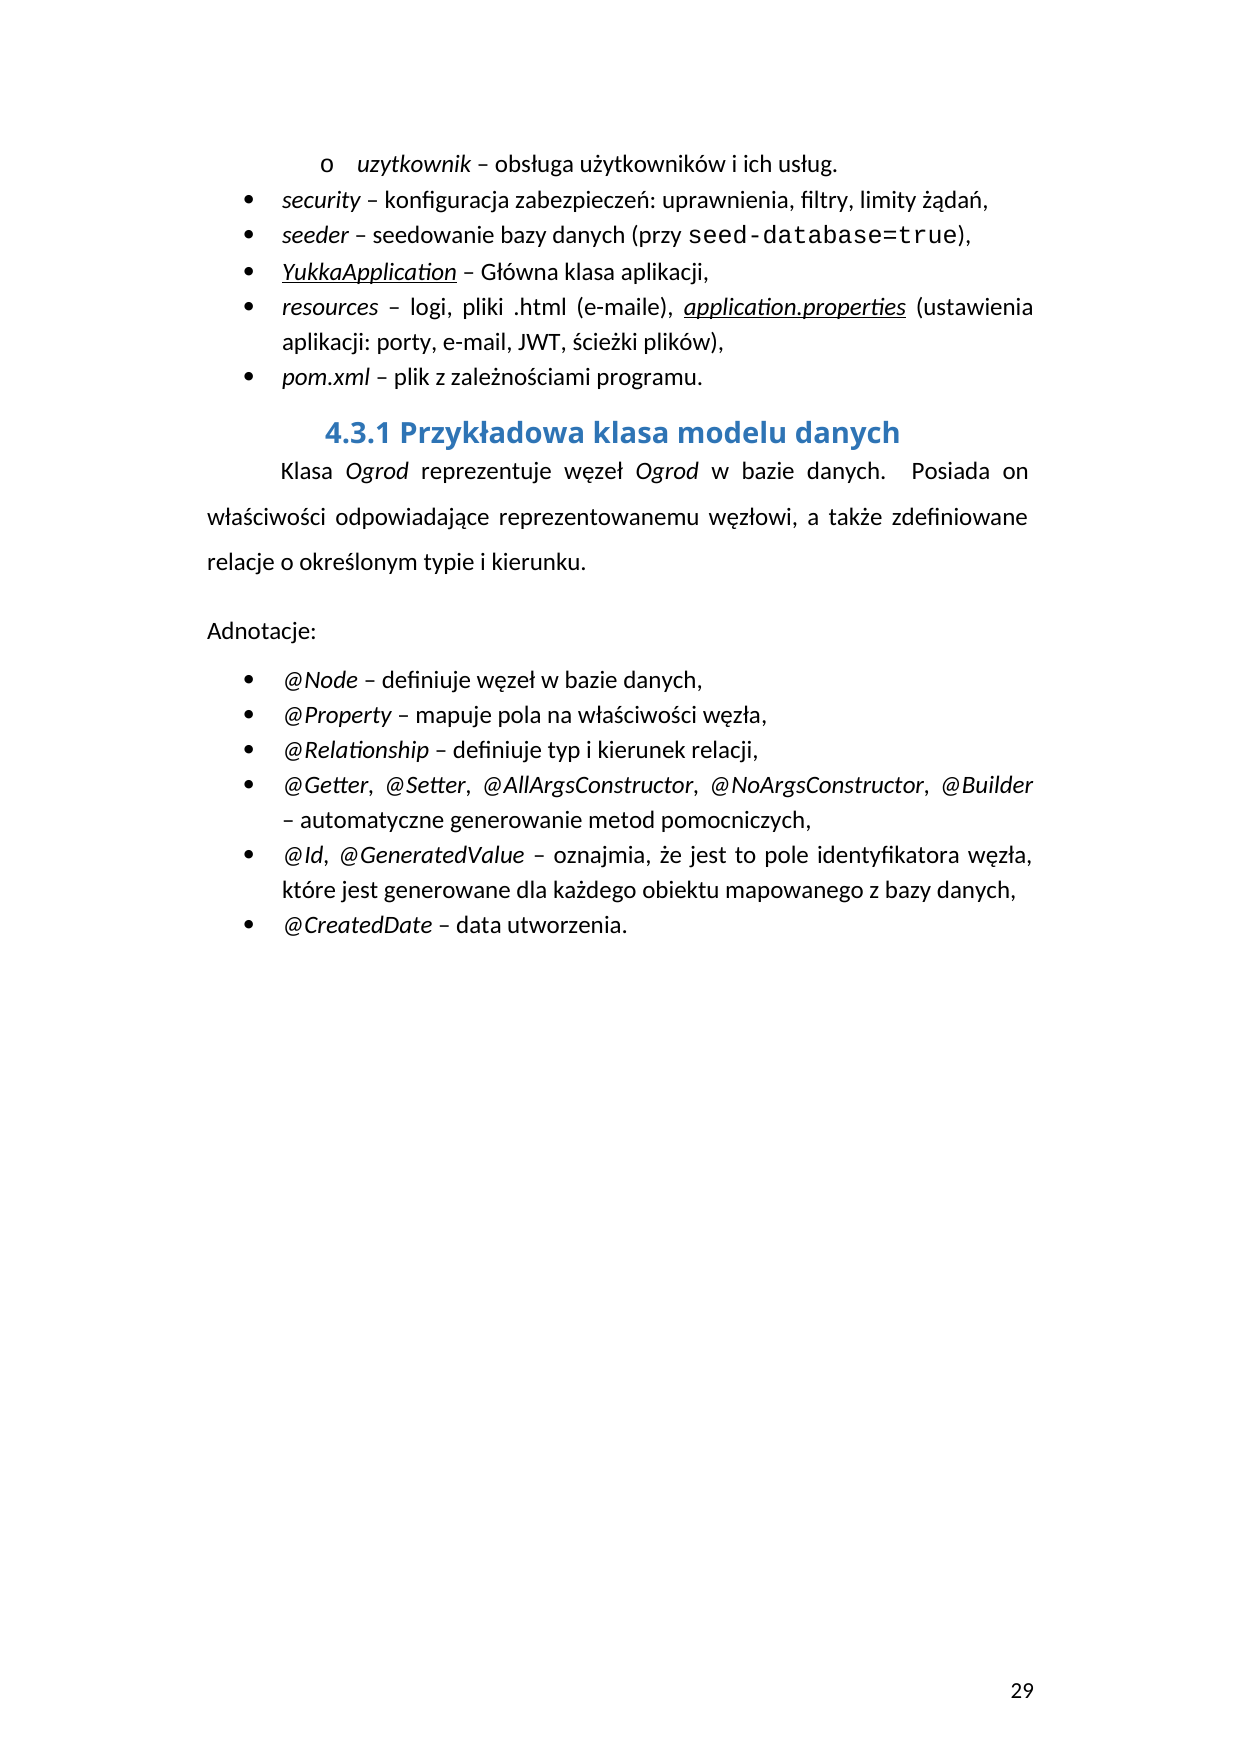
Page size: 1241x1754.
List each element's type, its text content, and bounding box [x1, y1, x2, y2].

list @Id, @GeneratedValue – oznajmia, że jest to pole identyfikatora węzła, które jest generowane dla każdego obiektu mapowanego z bazy danych, [244, 840, 1033, 905]
subtitle Przykładowa klasa modelu danych [295, 412, 1033, 452]
text Adnotacje: [207, 615, 1033, 646]
list @CreatedDate – data utworzenia. [244, 910, 1033, 940]
list @Getter, @Setter, @AllArgsConstructor, @NoArgsConstructor, @Builder – automatyczne generowanie metod pomocniczych, [244, 770, 1033, 835]
list uzytkownik – obsługa użytkowników i ich usług. [319, 148, 1033, 179]
list YukkaApplication – Główna klasa aplikacji, [244, 256, 1033, 286]
list seeder – seedowanie bazy danych (przy seed-database=true), [244, 219, 1033, 251]
list @Property – mapuje pola na właściwości węzła, [244, 700, 1033, 730]
list @Node – definiuje węzeł w bazie danych, [244, 665, 1033, 695]
list security – konfiguracja zabezpieczeń: uprawnienia, filtry, limity żądań, [244, 184, 1033, 215]
list pom.xml – plik z zależnościami programu. [244, 361, 1033, 391]
text Klasa Ogrod reprezentuje węzeł Ogrod w bazie danych. Posiada on właściwości odpowiadające reprezentowanemu węzłowi, a także zdefiniowane relacje o określonym typie i kierunku. [207, 455, 1029, 577]
list resources – logi, pliki .html (e-maile), application.properties (ustawienia aplikacji: porty, e-mail, JWT, ścieżki plików), [244, 291, 1033, 356]
list @Relationship – definiuje typ i kierunek relacji, [244, 735, 1033, 765]
